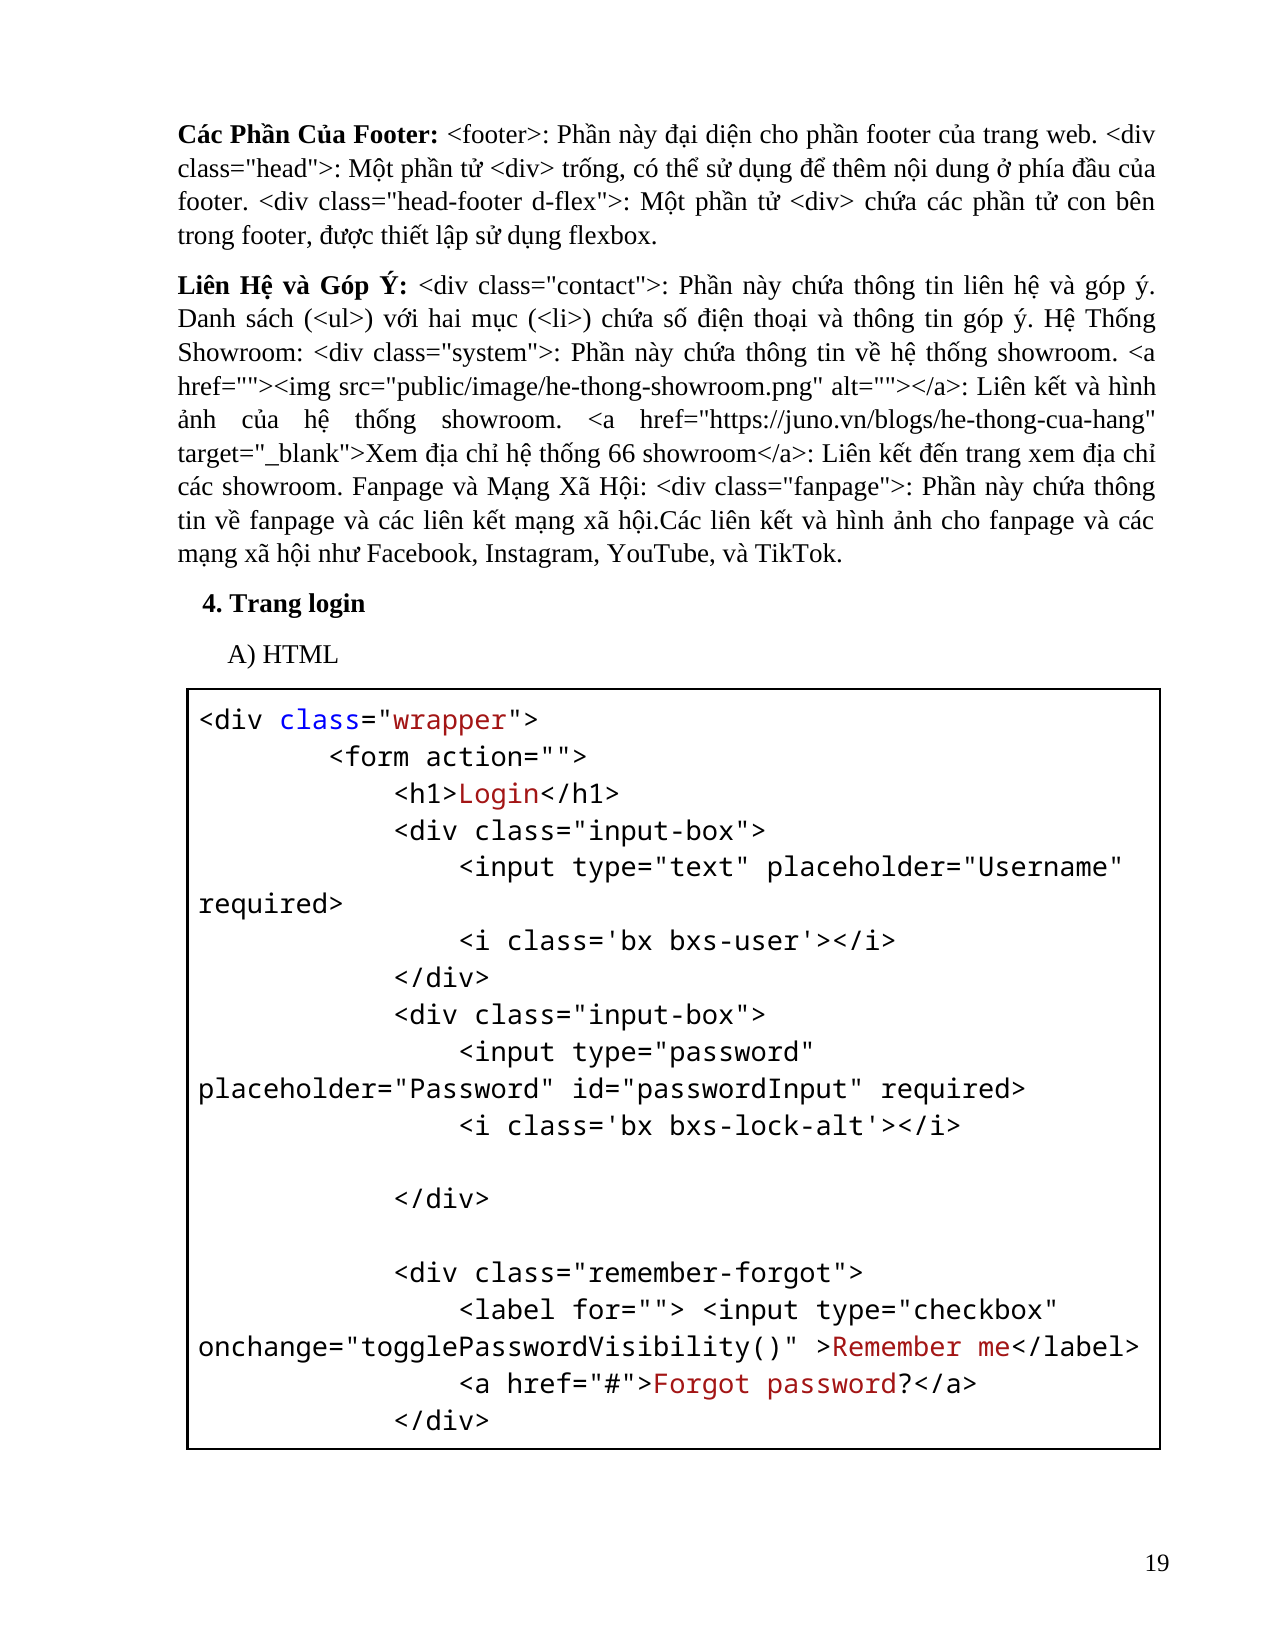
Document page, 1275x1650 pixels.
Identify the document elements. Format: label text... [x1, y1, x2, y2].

list Trang login [177, 587, 1157, 619]
list HTML [200, 638, 1157, 669]
list Liên Hệ và Góp Ý: <div class="contact">: Phần này chứa thông tin liên hệ và góp ý. Danh sách (<ul>) với hai mục (<li>) chứa số điện thoại và thông tin góp ý. Hệ Thống Showroom: <div class="system">: Phần này chứa thông tin về hệ thống showroom. <a href=""><img src="public/image/he-thong-showroom.png" alt=""></a>: Liên kết và hình ảnh của hệ thống showroom. <a href="https://juno.vn/blogs/he-thong-cua-hang" target="_blank">Xem địa chỉ hệ thống 66 showroom</a>: Liên kết đến trang xem địa chỉ các showroom. Fanpage và Mạng Xã Hội: <div class="fanpage">: Phần này chứa thông tin về fanpage và các liên kết mạng xã hội.Các liên kết và hình ảnh cho fanpage và các mạng xã hội như Facebook, Instagram, YouTube, và TikTok. [177, 269, 1157, 568]
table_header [189, 690, 1159, 1448]
list Các Phần Của Footer: <footer>: Phần này đại diện cho phần footer của trang web. <div class="head">: Một phần tử <div> trống, có thể sử dụng để thêm nội dung ở phía đầu của footer. <div class="head-footer d-flex">: Một phần tử <div> chứa các phần tử con bên trong footer, được thiết lập sử dụng flexbox. [177, 118, 1157, 250]
